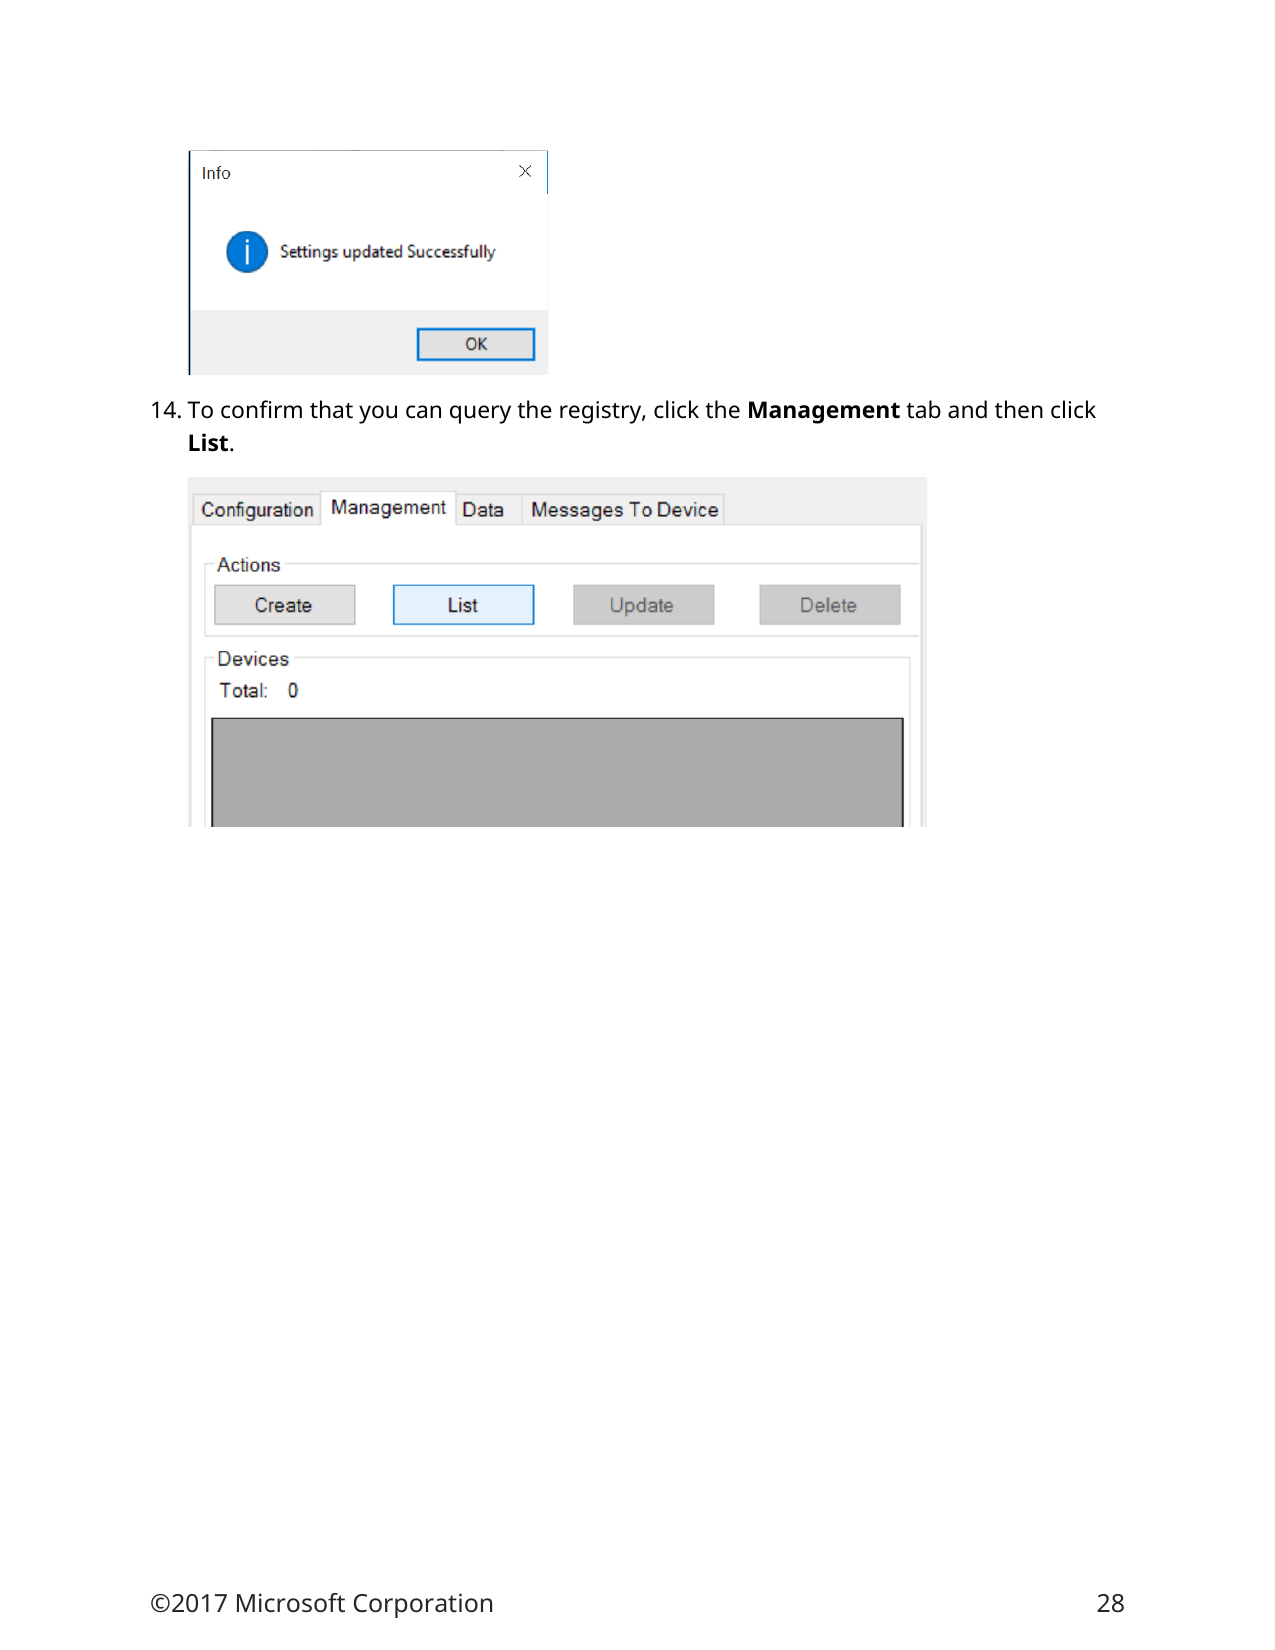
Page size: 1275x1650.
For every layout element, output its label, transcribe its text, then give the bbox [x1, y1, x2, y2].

picture [187, 477, 928, 827]
list To confirm that you can query the registry, click the Management tab and then click List. [150, 394, 1125, 459]
picture [187, 150, 549, 375]
